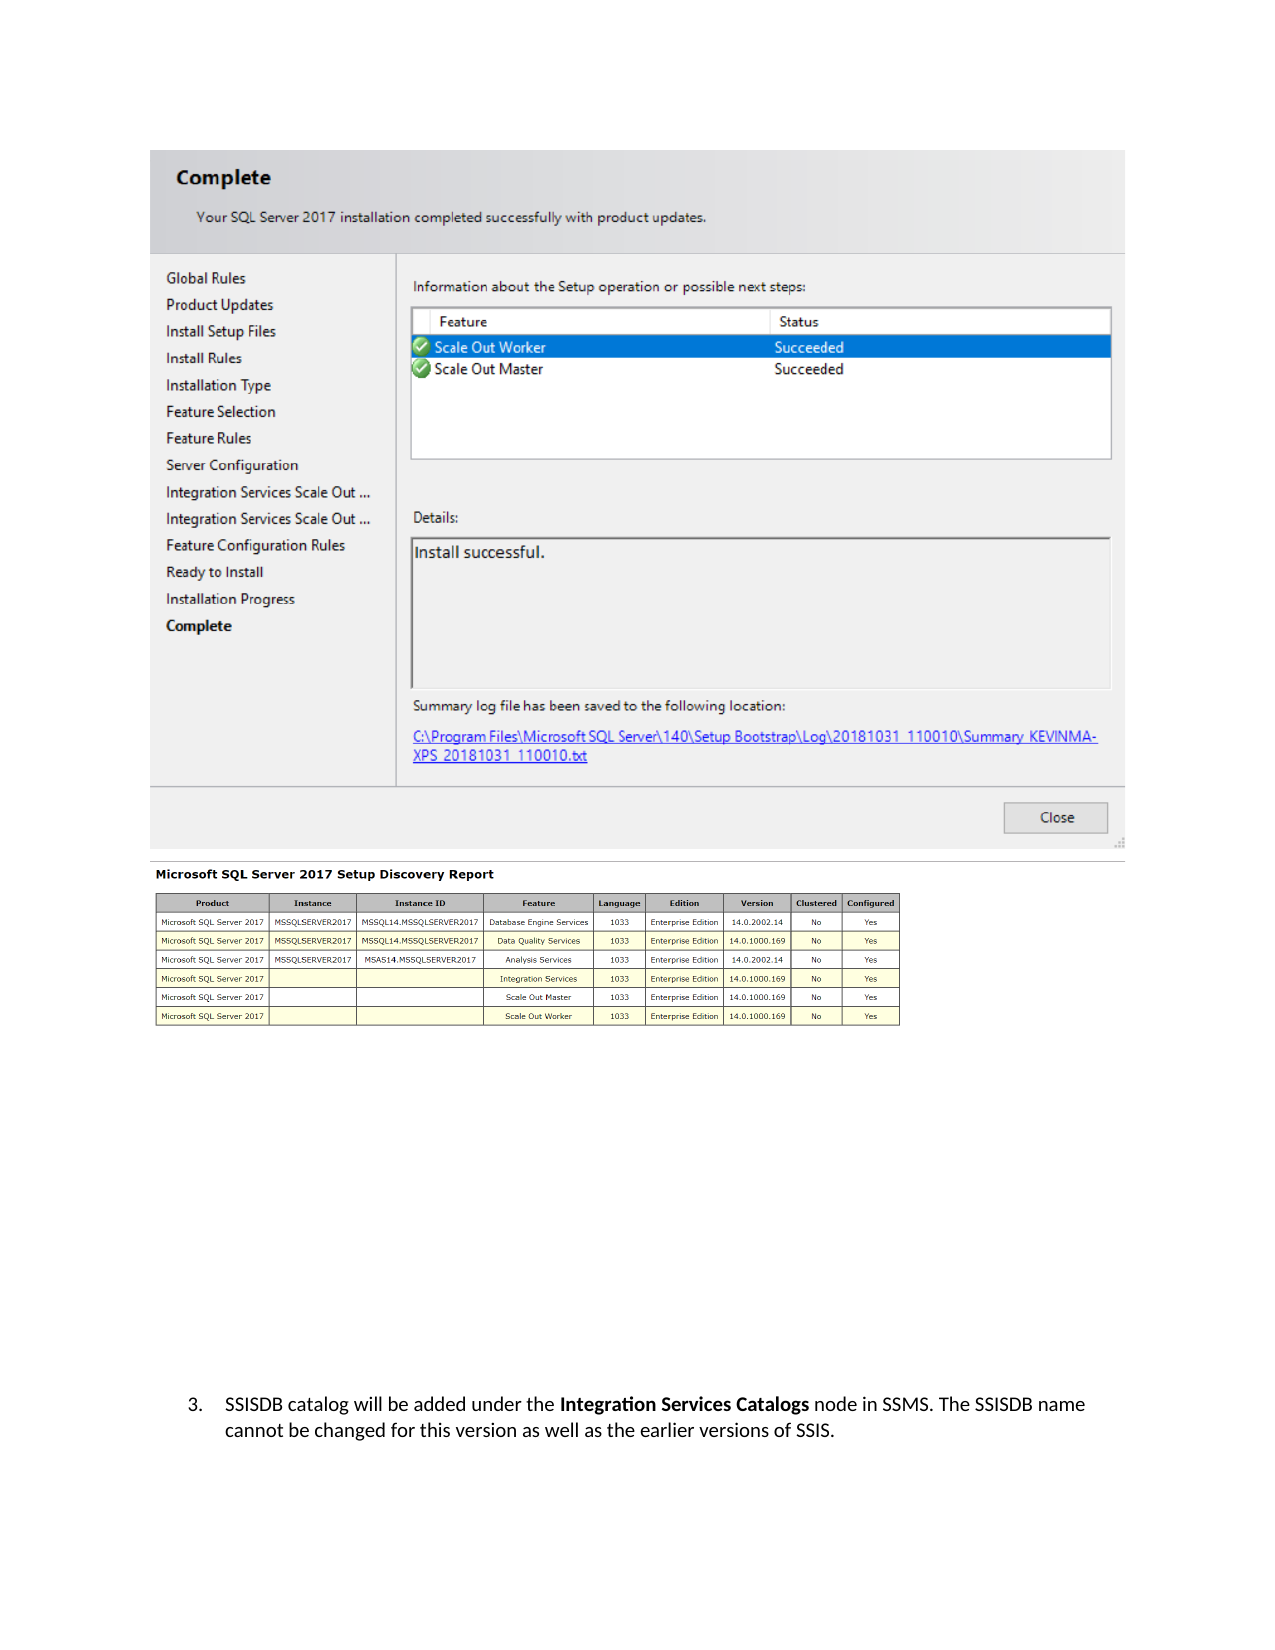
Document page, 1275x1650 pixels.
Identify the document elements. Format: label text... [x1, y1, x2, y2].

picture [150, 861, 1125, 1340]
picture [150, 150, 1125, 849]
list SSISDB catalog will be added under the Integration Services Catalogs node in SSMS. The SSISDB name cannot be changed for this version as well as the earlier versions of SSIS. [187, 1391, 1120, 1442]
